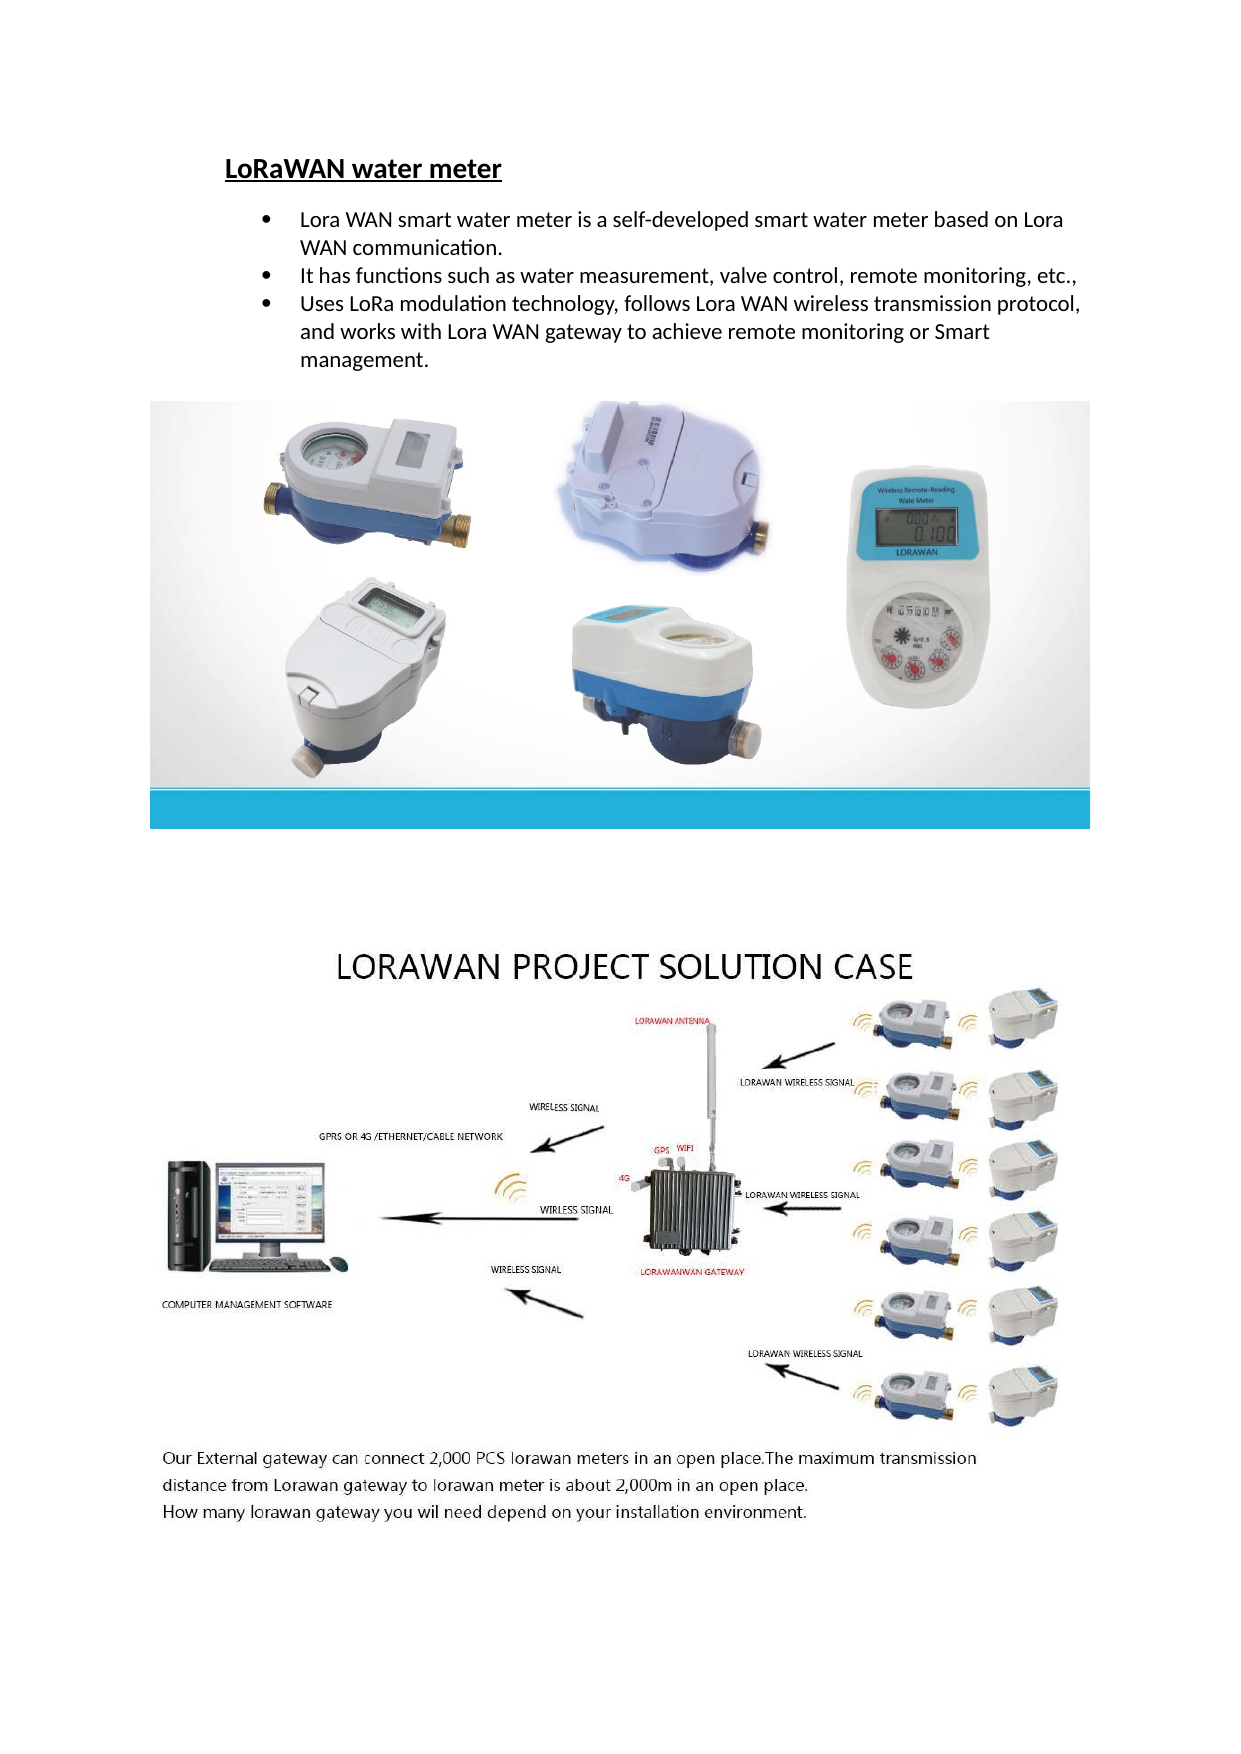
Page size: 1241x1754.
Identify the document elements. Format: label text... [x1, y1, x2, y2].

list Lora WAN smart water meter is a self-developed smart water meter based on Lora WAN communication. [262, 205, 1090, 261]
picture [150, 401, 1091, 829]
text LoRaWAN water meter [225, 150, 1090, 186]
list Uses LoRa modulation technology, follows Lora WAN wireless transmission protocol, and works with Lora WAN gateway to achieve remote monitoring or Smart management. [262, 289, 1090, 373]
picture [150, 940, 1089, 1539]
list It has functions such as water measurement, valve control, remote monitoring, etc., [262, 261, 1090, 289]
